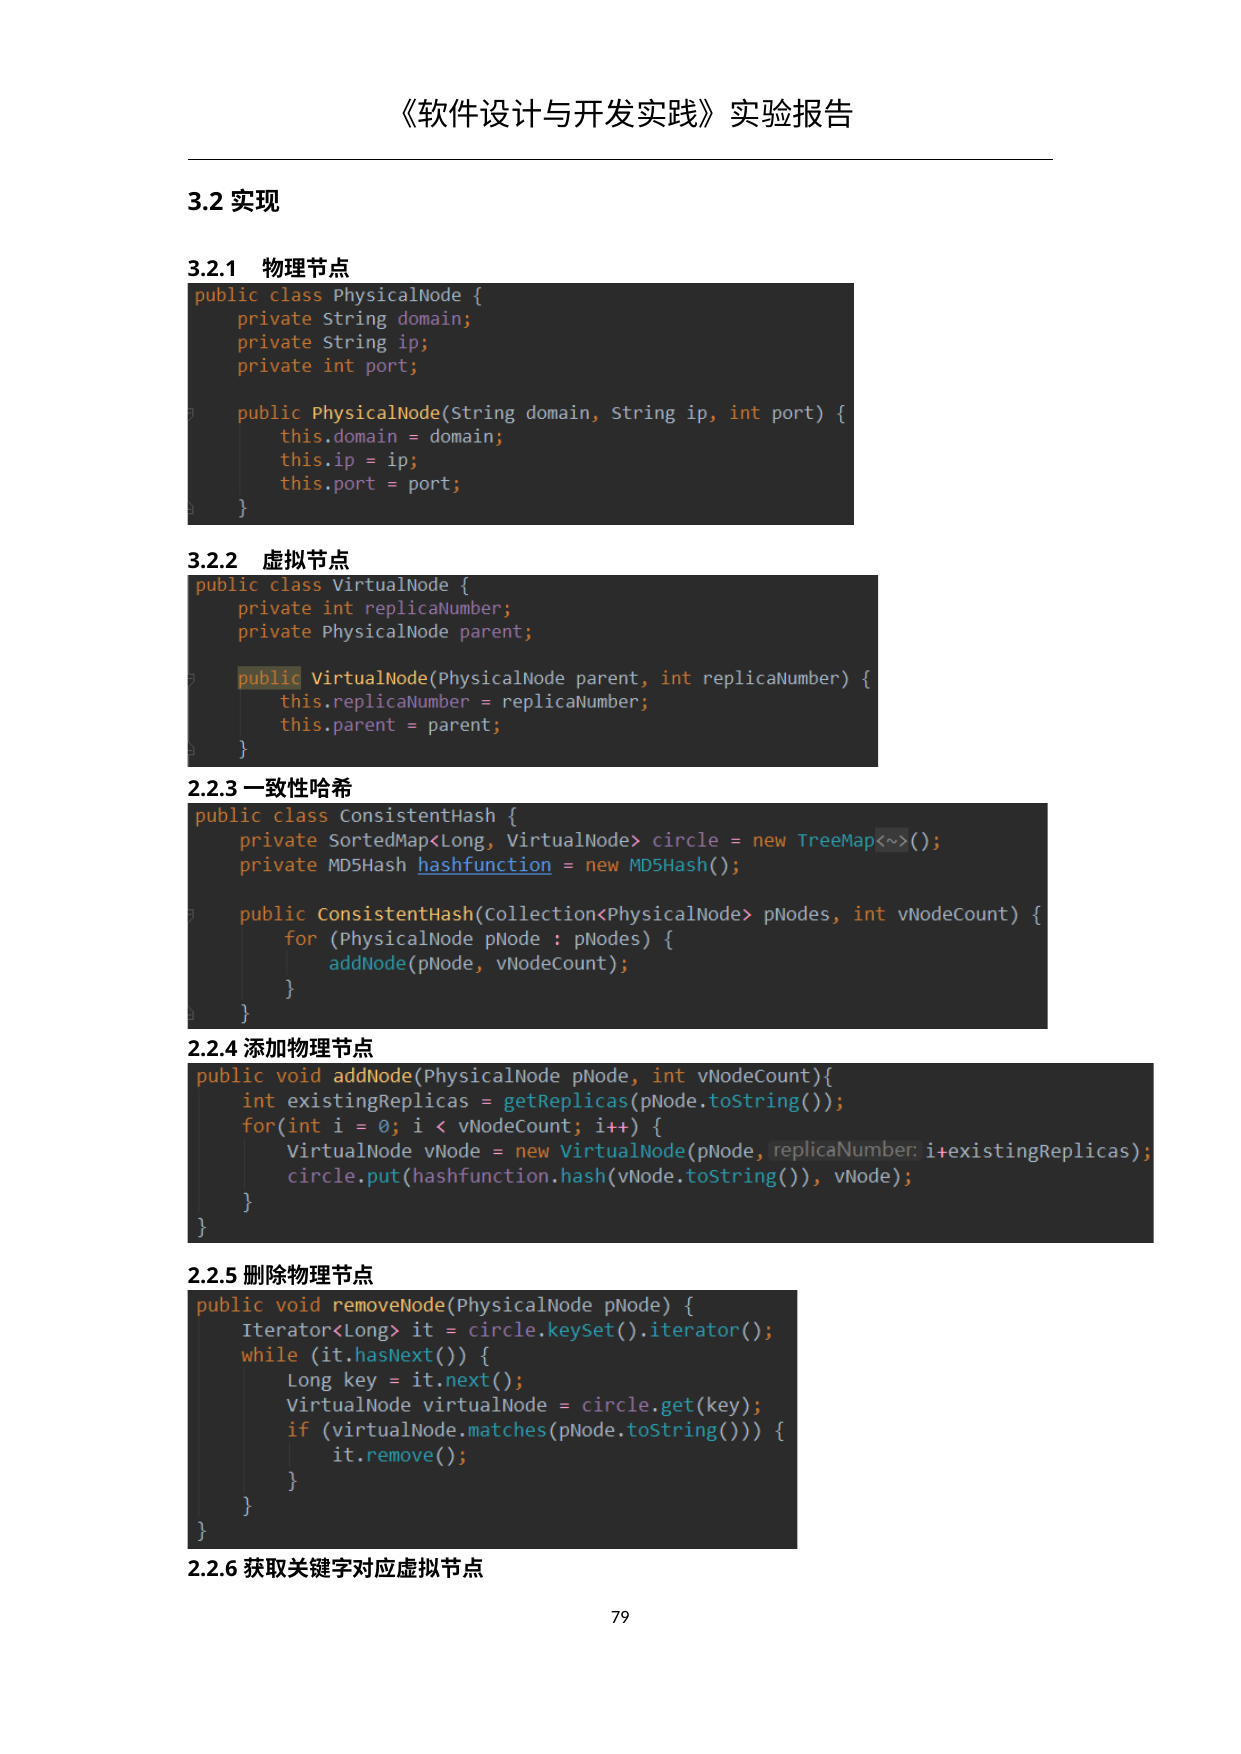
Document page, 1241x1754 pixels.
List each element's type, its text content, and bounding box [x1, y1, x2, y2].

text 2.2.5 删除物理节点 [187, 1258, 1053, 1291]
picture [187, 1063, 1154, 1243]
list 物理节点 [187, 251, 1053, 283]
picture [187, 803, 1048, 1029]
text 2.2.4 添加物理节点 [187, 1031, 1053, 1063]
picture [187, 575, 879, 767]
list 虚拟节点 [187, 543, 1053, 576]
text 2.2.6 获取关键字对应虚拟节点 [187, 1551, 1053, 1583]
picture [187, 283, 854, 525]
subtitle 3.2 实现 [187, 167, 1053, 232]
text 2.2.3 一致性哈希 [187, 771, 1053, 803]
picture [187, 1290, 798, 1549]
